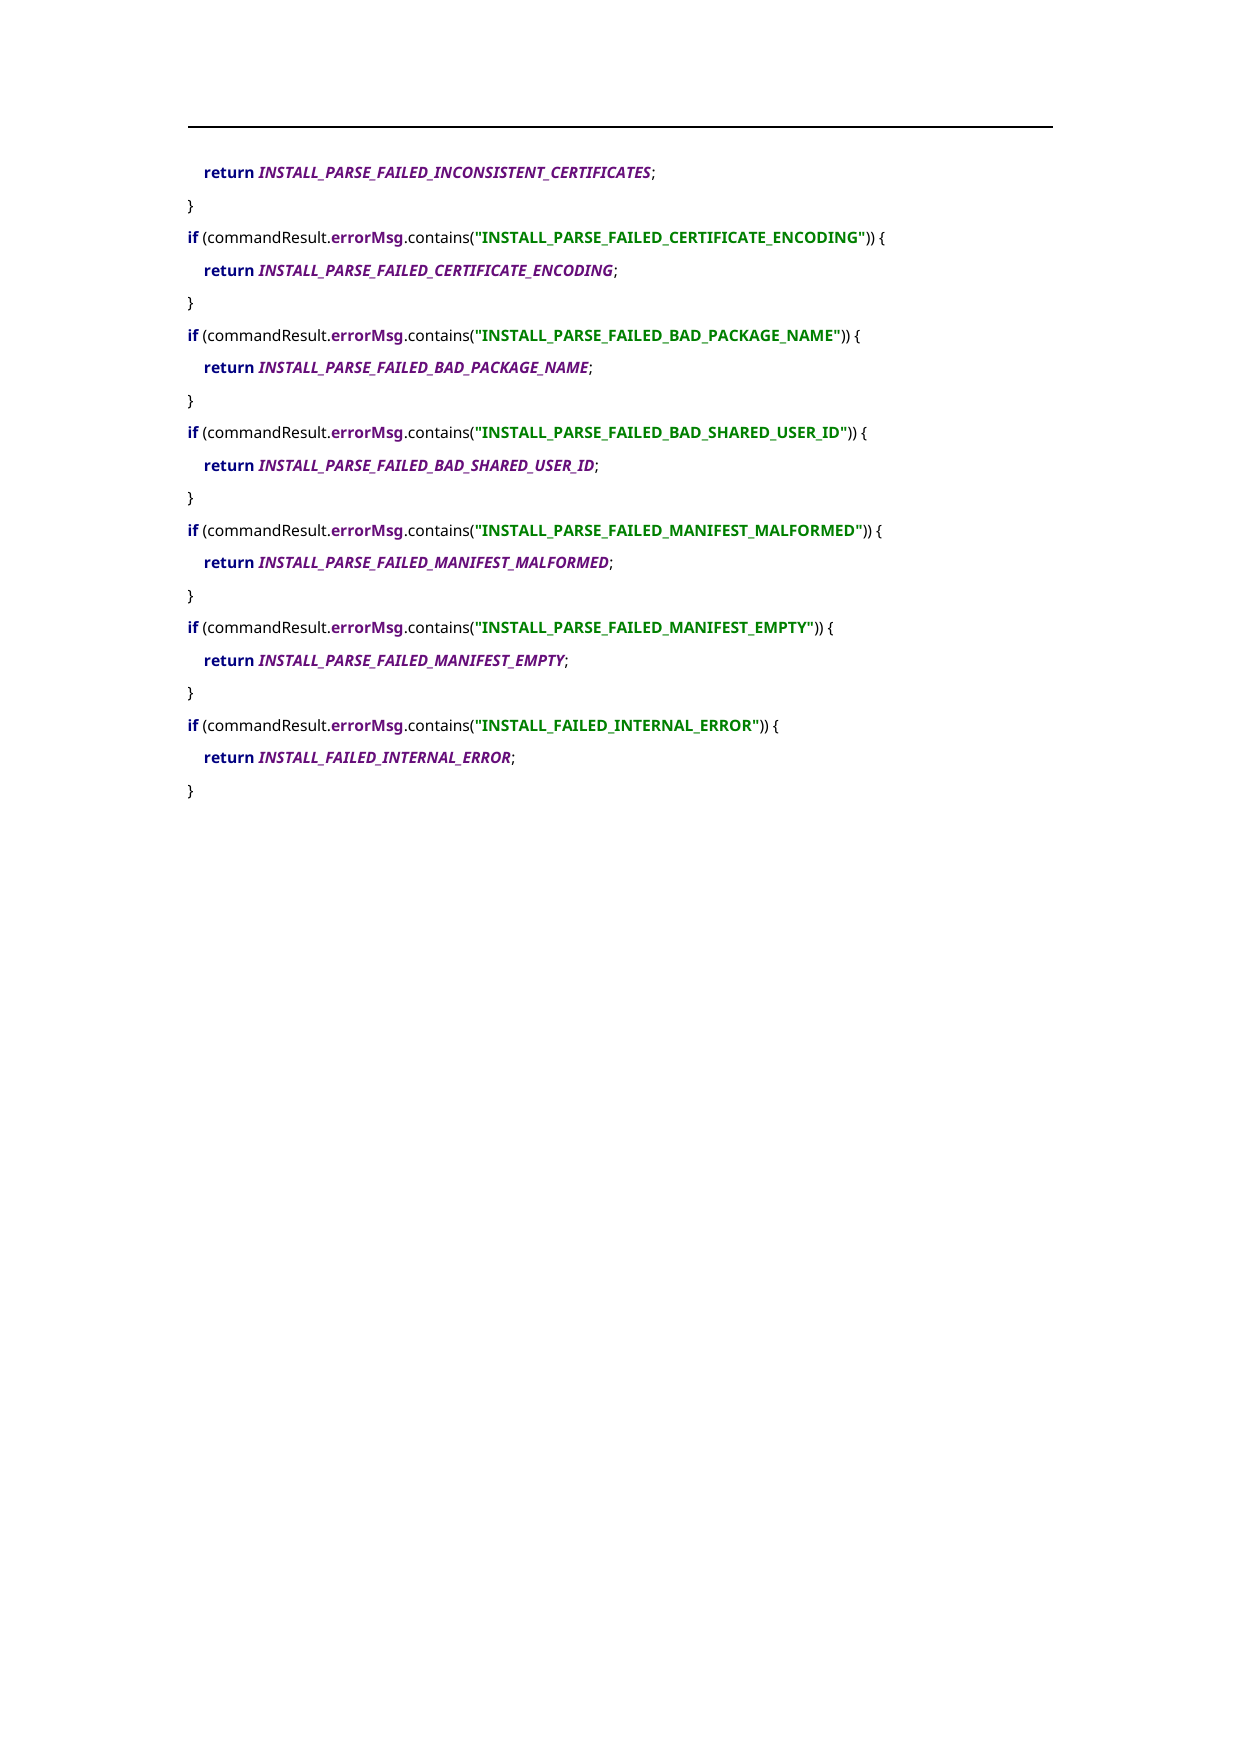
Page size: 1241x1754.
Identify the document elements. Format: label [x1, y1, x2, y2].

text [187, 156, 1053, 806]
